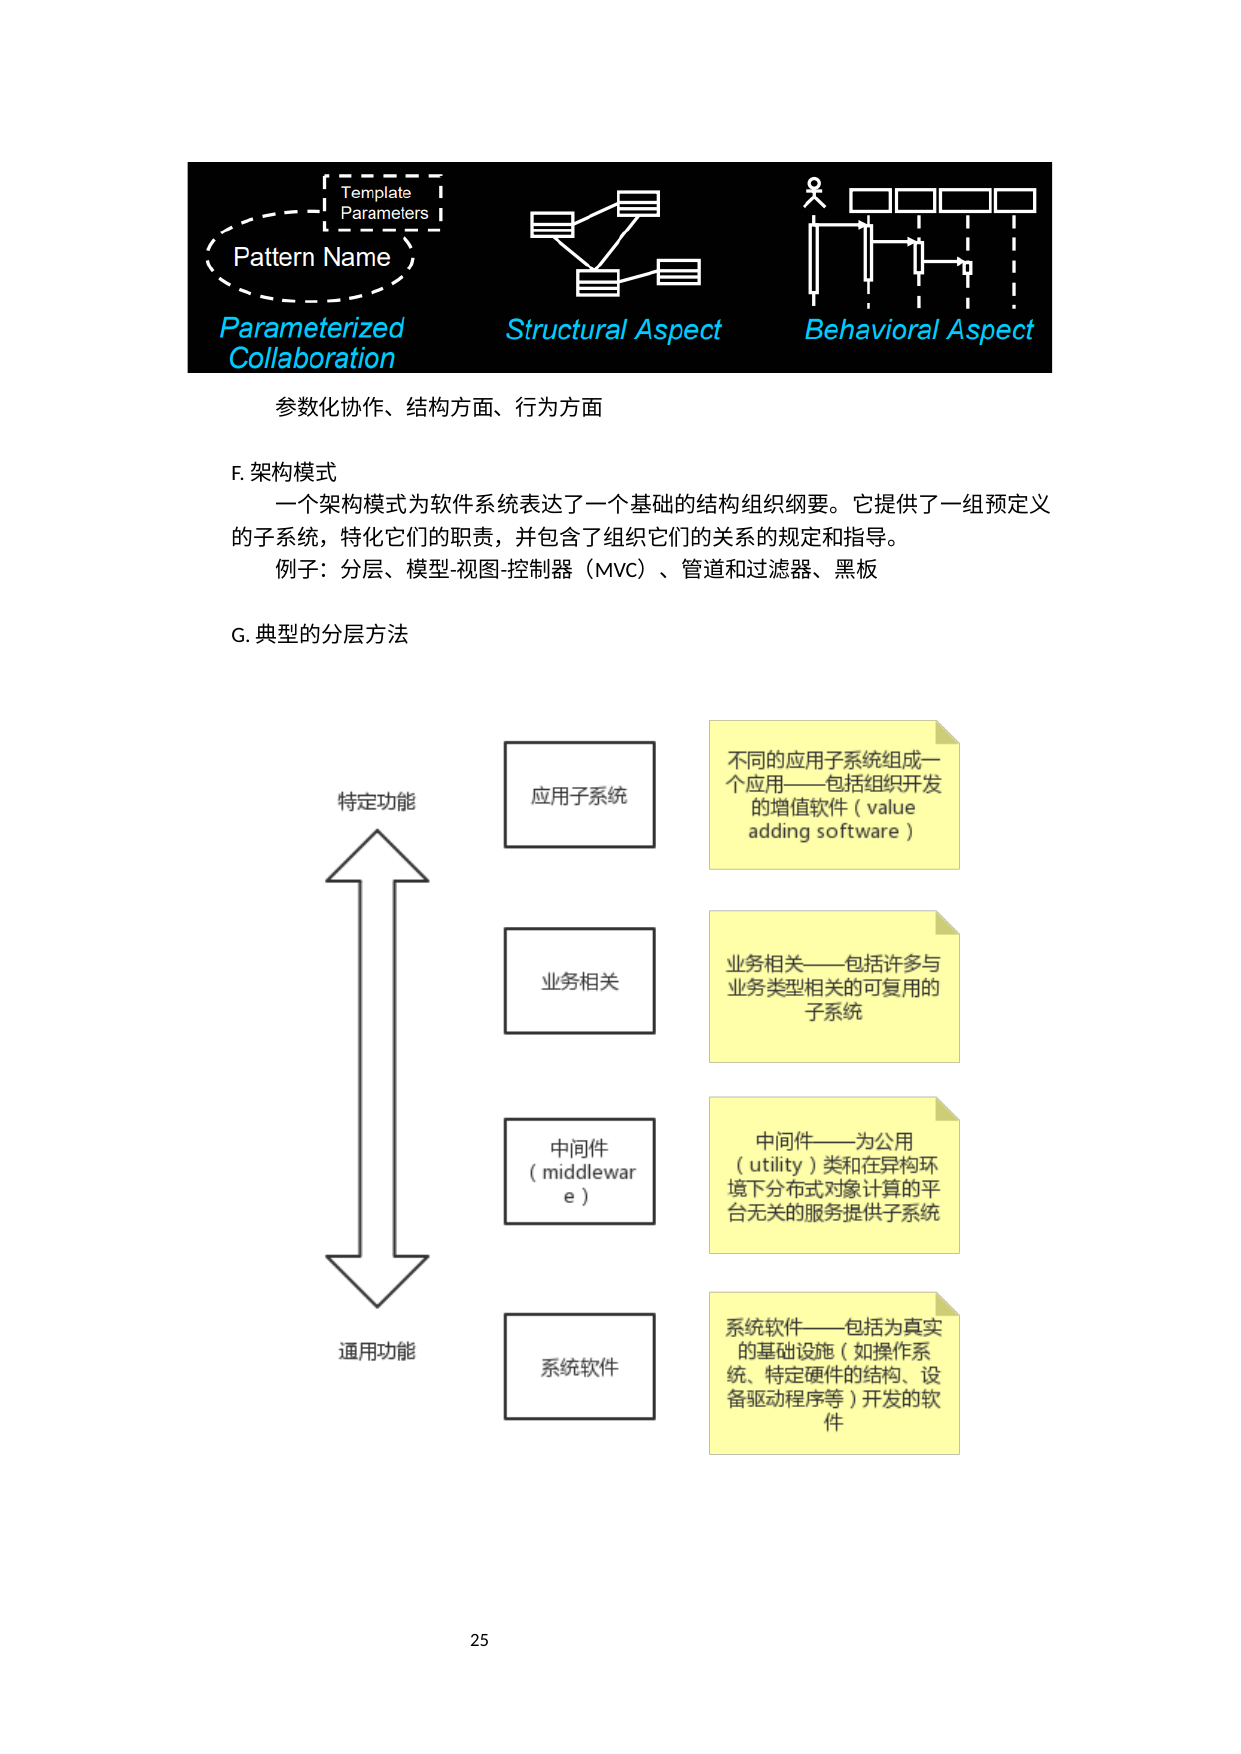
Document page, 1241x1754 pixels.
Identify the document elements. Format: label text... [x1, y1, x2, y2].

list 例子：分层、模型-视图-控制器（MVC）、管道和过滤器、黑板 [231, 552, 1053, 584]
picture [187, 649, 1052, 1547]
picture [187, 162, 1053, 373]
list 一个架构模式为软件系统表达了一个基础的结构组织纲要。它提供了一组预定义的子系统，特化它们的职责，并包含了组织它们的关系的规定和指导。 [231, 487, 1053, 552]
list 典型的分层方法 [187, 617, 1053, 649]
list 参数化协作、结构方面、行为方面 [231, 389, 1053, 422]
list 架构模式 [187, 454, 1053, 487]
